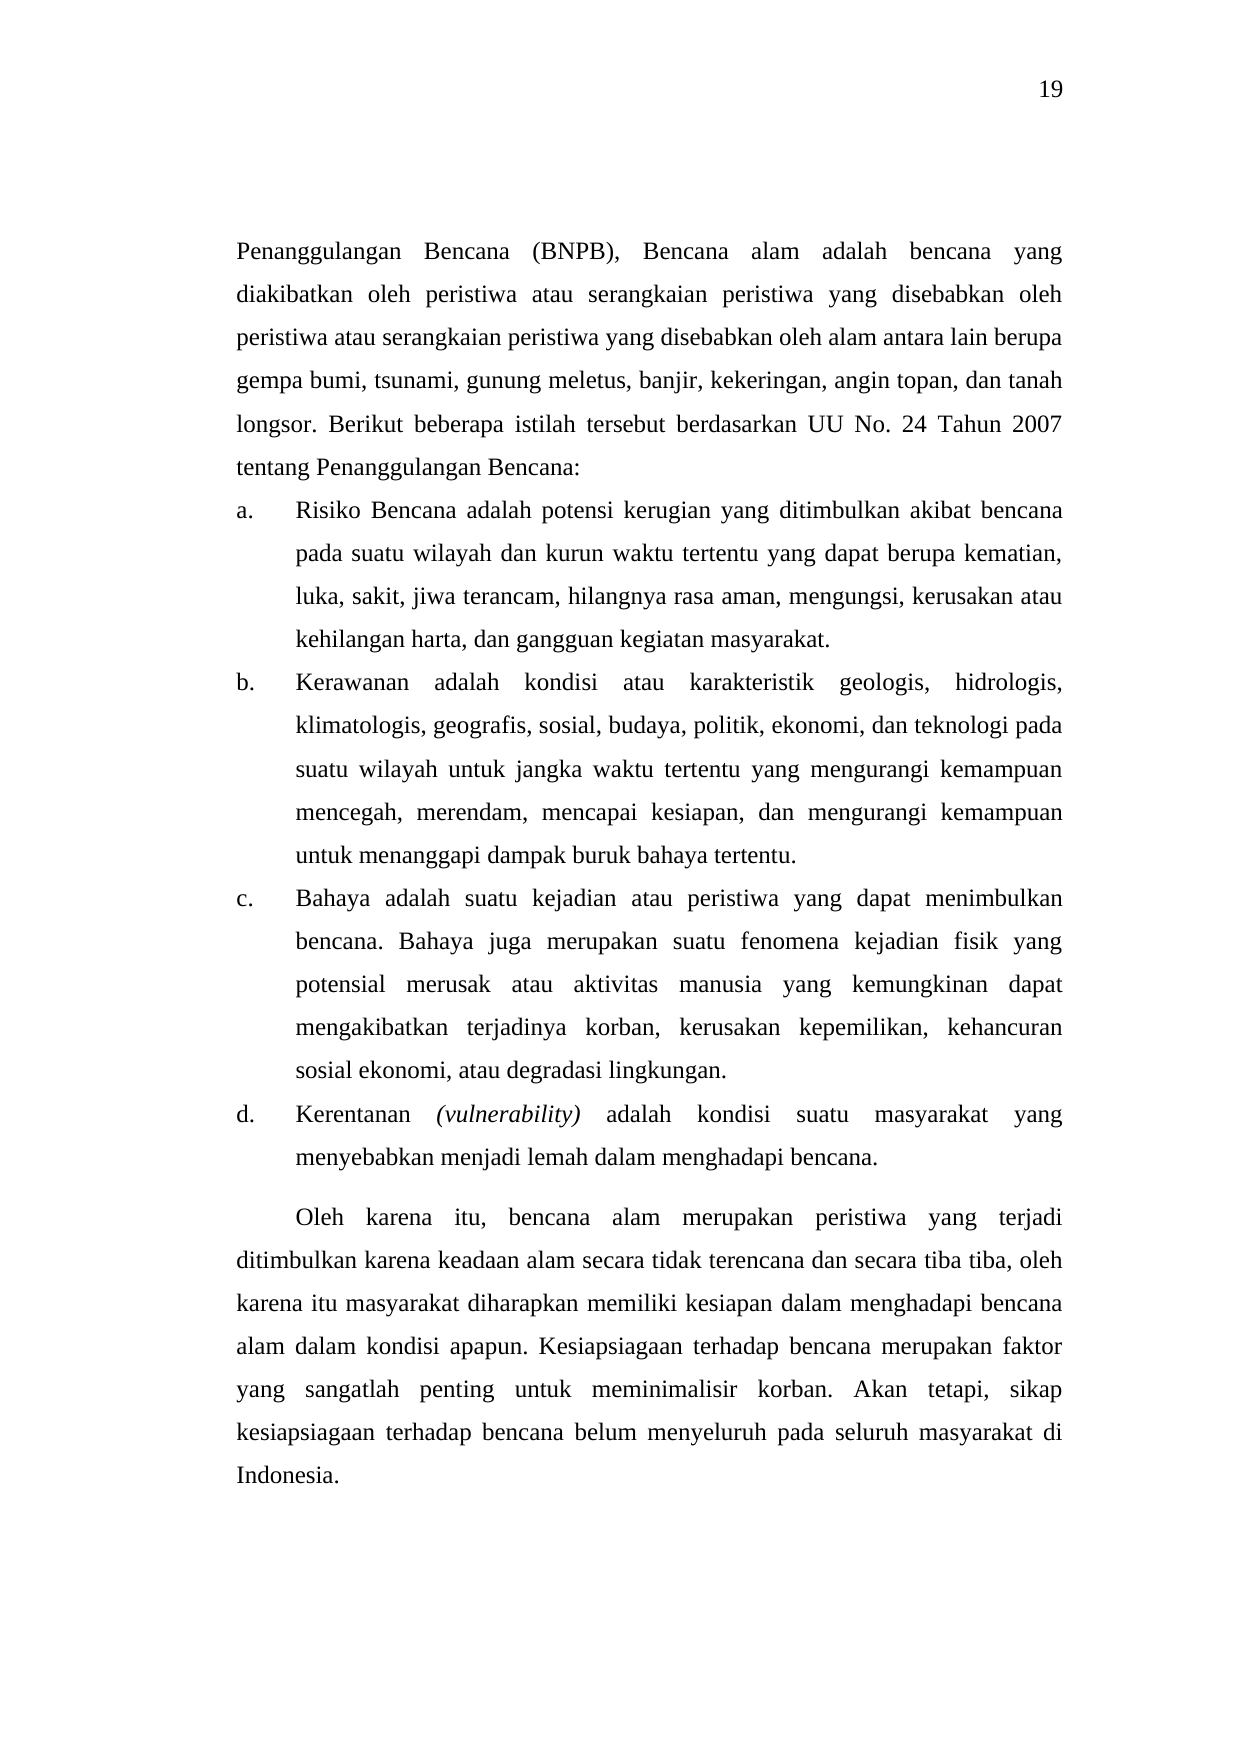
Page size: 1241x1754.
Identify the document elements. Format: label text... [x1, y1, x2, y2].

text Oleh karena itu, bencana alam merupakan peristiwa yang terjadi ditimbulkan karena keadaan alam secara tidak terencana dan secara tiba tiba, oleh karena itu masyarakat diharapkan memiliki kesiapan dalam menghadapi bencana alam dalam kondisi apapun. Kesiapsiagaan terhadap bencana merupakan faktor yang sangatlah penting untuk meminimalisir korban. Akan tetapi, sikap kesiapsiagaan terhadap bencana belum menyeluruh pada seluruh masyarakat di Indonesia. [236, 1202, 1063, 1489]
list Kerawanan adalah kondisi atau karakteristik geologis, hidrologis, klimatologis, geografis, sosial, budaya, politik, ekonomi, dan teknologi pada suatu wilayah untuk jangka waktu tertentu yang mengurangi kemampuan mencegah, merendam, mencapai kesiapan, dan mengurangi kemampuan untuk menanggapi dampak buruk bahaya tertentu. [236, 667, 1063, 869]
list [236, 236, 1063, 481]
list Risiko Bencana adalah potensi kerugian yang ditimbulkan akibat bencana pada suatu wilayah dan kurun waktu tertentu yang dapat berupa kematian, luka, sakit, jiwa terancam, hilangnya rasa aman, mengungsi, kerusakan atau kehilangan harta, dan gangguan kegiatan masyarakat. [236, 495, 1063, 653]
list Bahaya adalah suatu kejadian atau peristiwa yang dapat menimbulkan bencana. Bahaya juga merupakan suatu fenomena kejadian fisik yang potensial merusak atau aktivitas manusia yang kemungkinan dapat mengakibatkan terjadinya korban, kerusakan kepemilikan, kehancuran sosial ekonomi, atau degradasi lingkungan. [236, 883, 1063, 1084]
list Kerentanan (vulnerability) adalah kondisi suatu masyarakat yang menyebabkan menjadi lemah dalam menghadapi bencana. [236, 1099, 1063, 1171]
